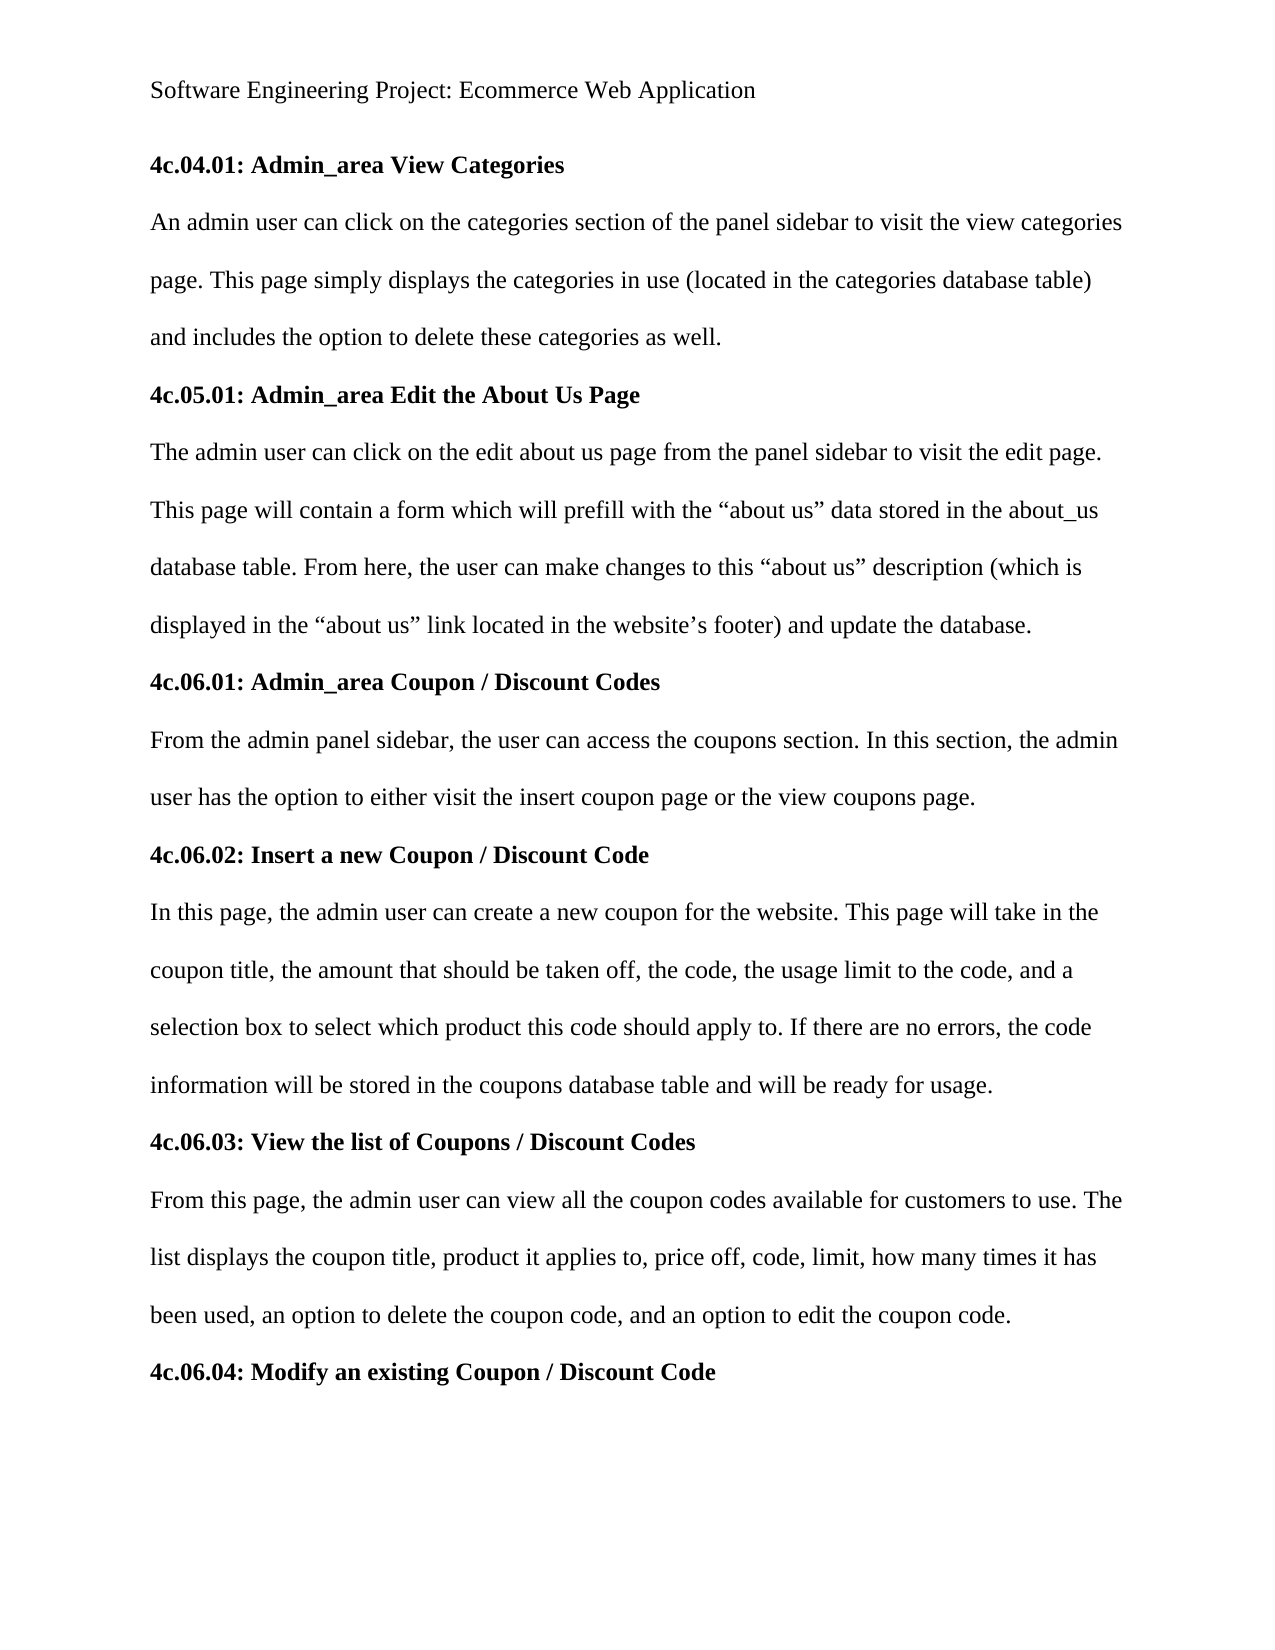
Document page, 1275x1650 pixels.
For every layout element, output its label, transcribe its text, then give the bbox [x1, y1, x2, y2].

text 4c.05.01: Admin_area Edit the About Us Page [150, 380, 1125, 409]
text The admin user can click on the edit about us page from the panel sidebar to visit the edit page. This page will contain a form which will prefill with the “about us” data stored in the about_us database table. From here, the user can make changes to this “about us” description (which is displayed in the “about us” link located in the website’s footer) and update the database. [150, 437, 1125, 639]
text 4c.04.01: Admin_area View Categories [150, 150, 1125, 179]
text 4c.06.01: Admin_area Coupon / Discount Codes [150, 667, 1125, 696]
text In this page, the admin user can create a new coupon for the website. This page will take in the coupon title, the amount that should be taken off, the code, the usage limit to the code, and a selection box to select which product this code should apply to. If there are no errors, the code information will be stored in the coupons database table and will be ready for usage. [150, 897, 1125, 1099]
text 4c.06.03: View the list of Coupons / Discount Codes [150, 1127, 1125, 1156]
text An admin user can click on the categories section of the panel sidebar to visit the view categories page. This page simply displays the categories in use (located in the categories database table) and includes the option to delete these categories as well. [150, 207, 1125, 351]
text From the admin panel sidebar, the user can access the coupons section. In this section, the admin user has the option to either visit the insert coupon page or the view coupons page. [150, 725, 1125, 811]
text 4c.06.04: Modify an existing Coupon / Discount Code [150, 1357, 1125, 1386]
text 4c.06.02: Insert a new Coupon / Discount Code [150, 840, 1125, 869]
text From this page, the admin user can view all the coupon codes available for customers to use. The list displays the coupon title, product it applies to, price off, code, limit, how many times it has been used, an option to delete the coupon code, and an option to edit the coupon code. [150, 1185, 1125, 1329]
